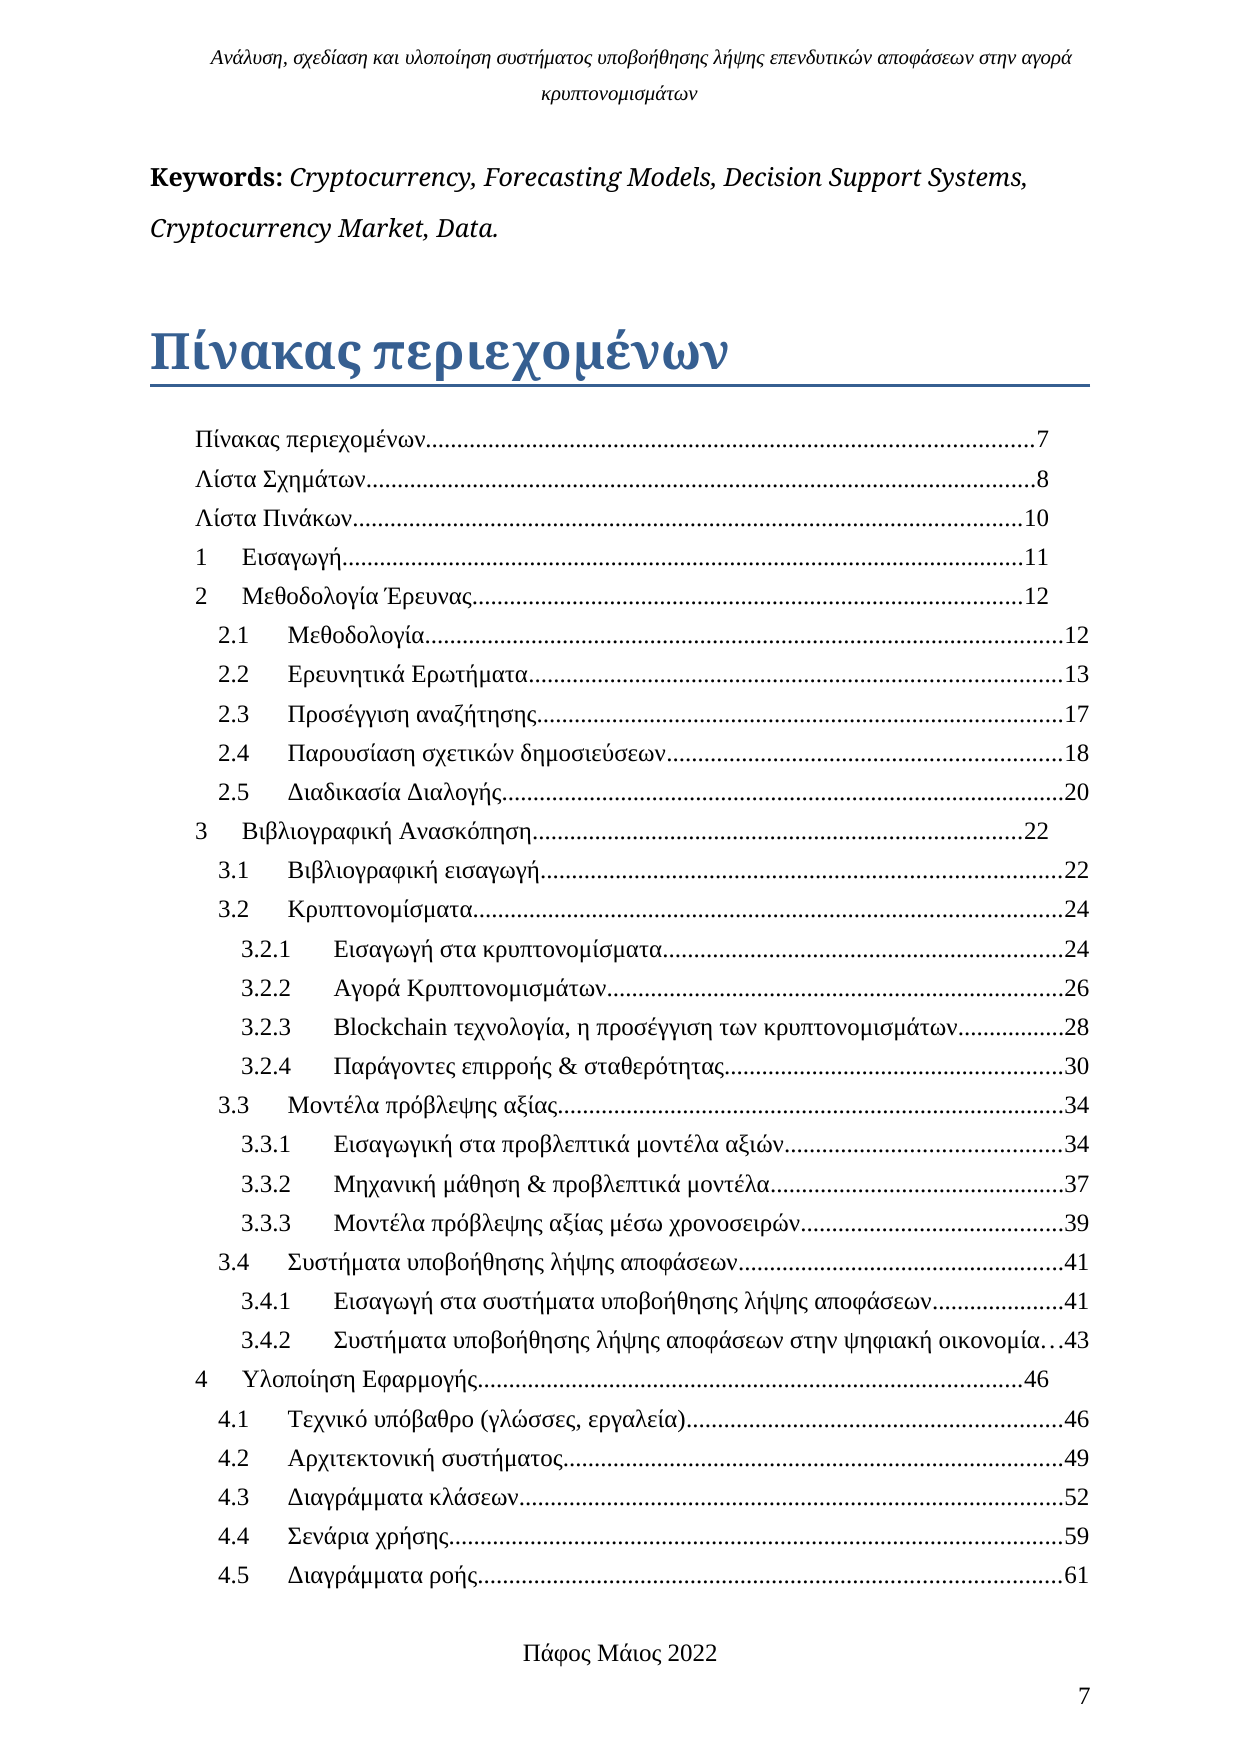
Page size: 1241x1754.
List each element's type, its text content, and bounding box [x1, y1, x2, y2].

text Keywords: Cryptocurrency, Forecasting Models, Decision Support Systems, Cryptocurrency Market, Data. [150, 160, 1090, 245]
